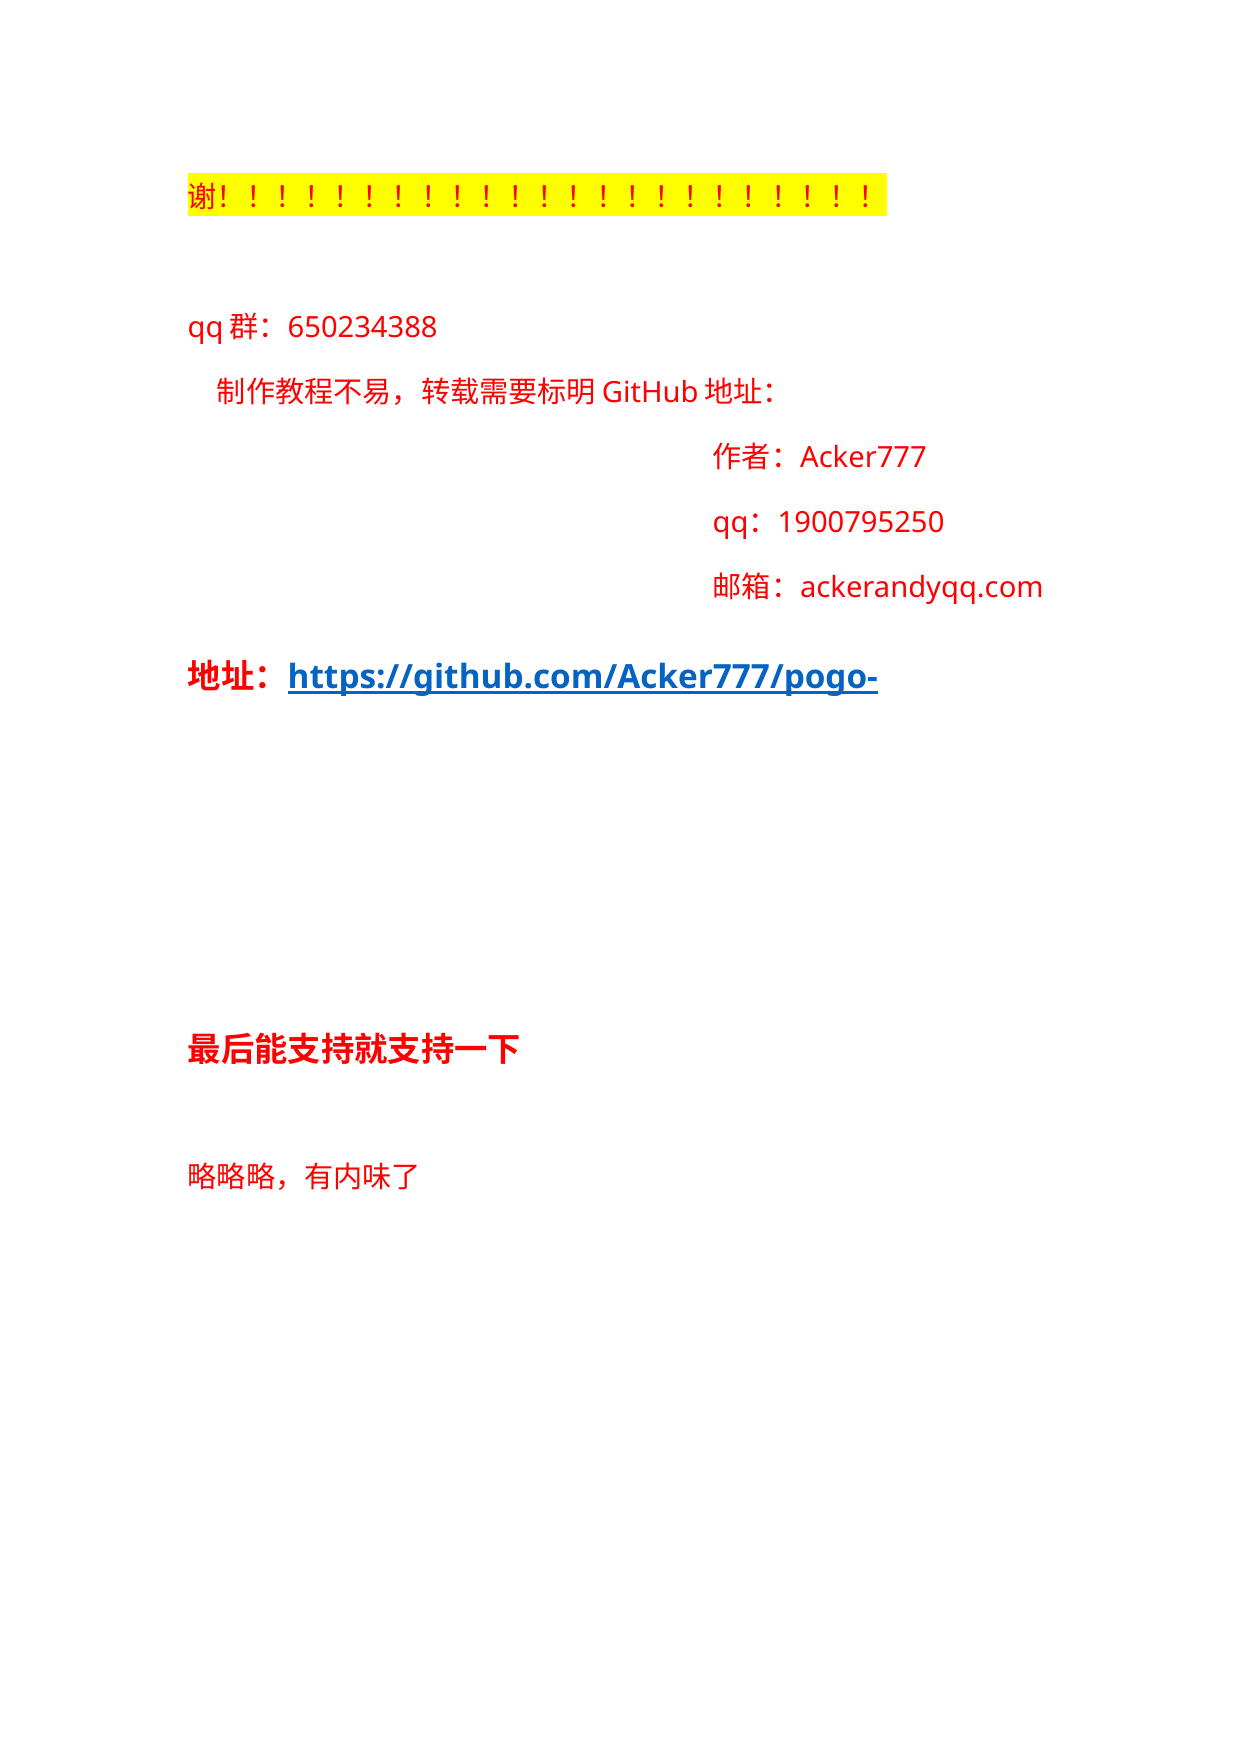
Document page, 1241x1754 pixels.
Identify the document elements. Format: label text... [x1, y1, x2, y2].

text 邮箱：ackerandyqq.com [669, 552, 1053, 617]
text 作者：Acker777 [669, 422, 1053, 487]
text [187, 162, 1053, 227]
text qq：1900795250 [669, 487, 1053, 552]
subtitle 地址：https://github.com/Acker777/pogo- [187, 642, 1053, 707]
text 制作教程不易，转载需要标明GitHub地址： [187, 357, 1053, 422]
subtitle 最后能支持就支持一下 [187, 1015, 1053, 1080]
text qq群：650234388 [187, 292, 1053, 357]
text 略略略，有内味了 [187, 1142, 1053, 1207]
